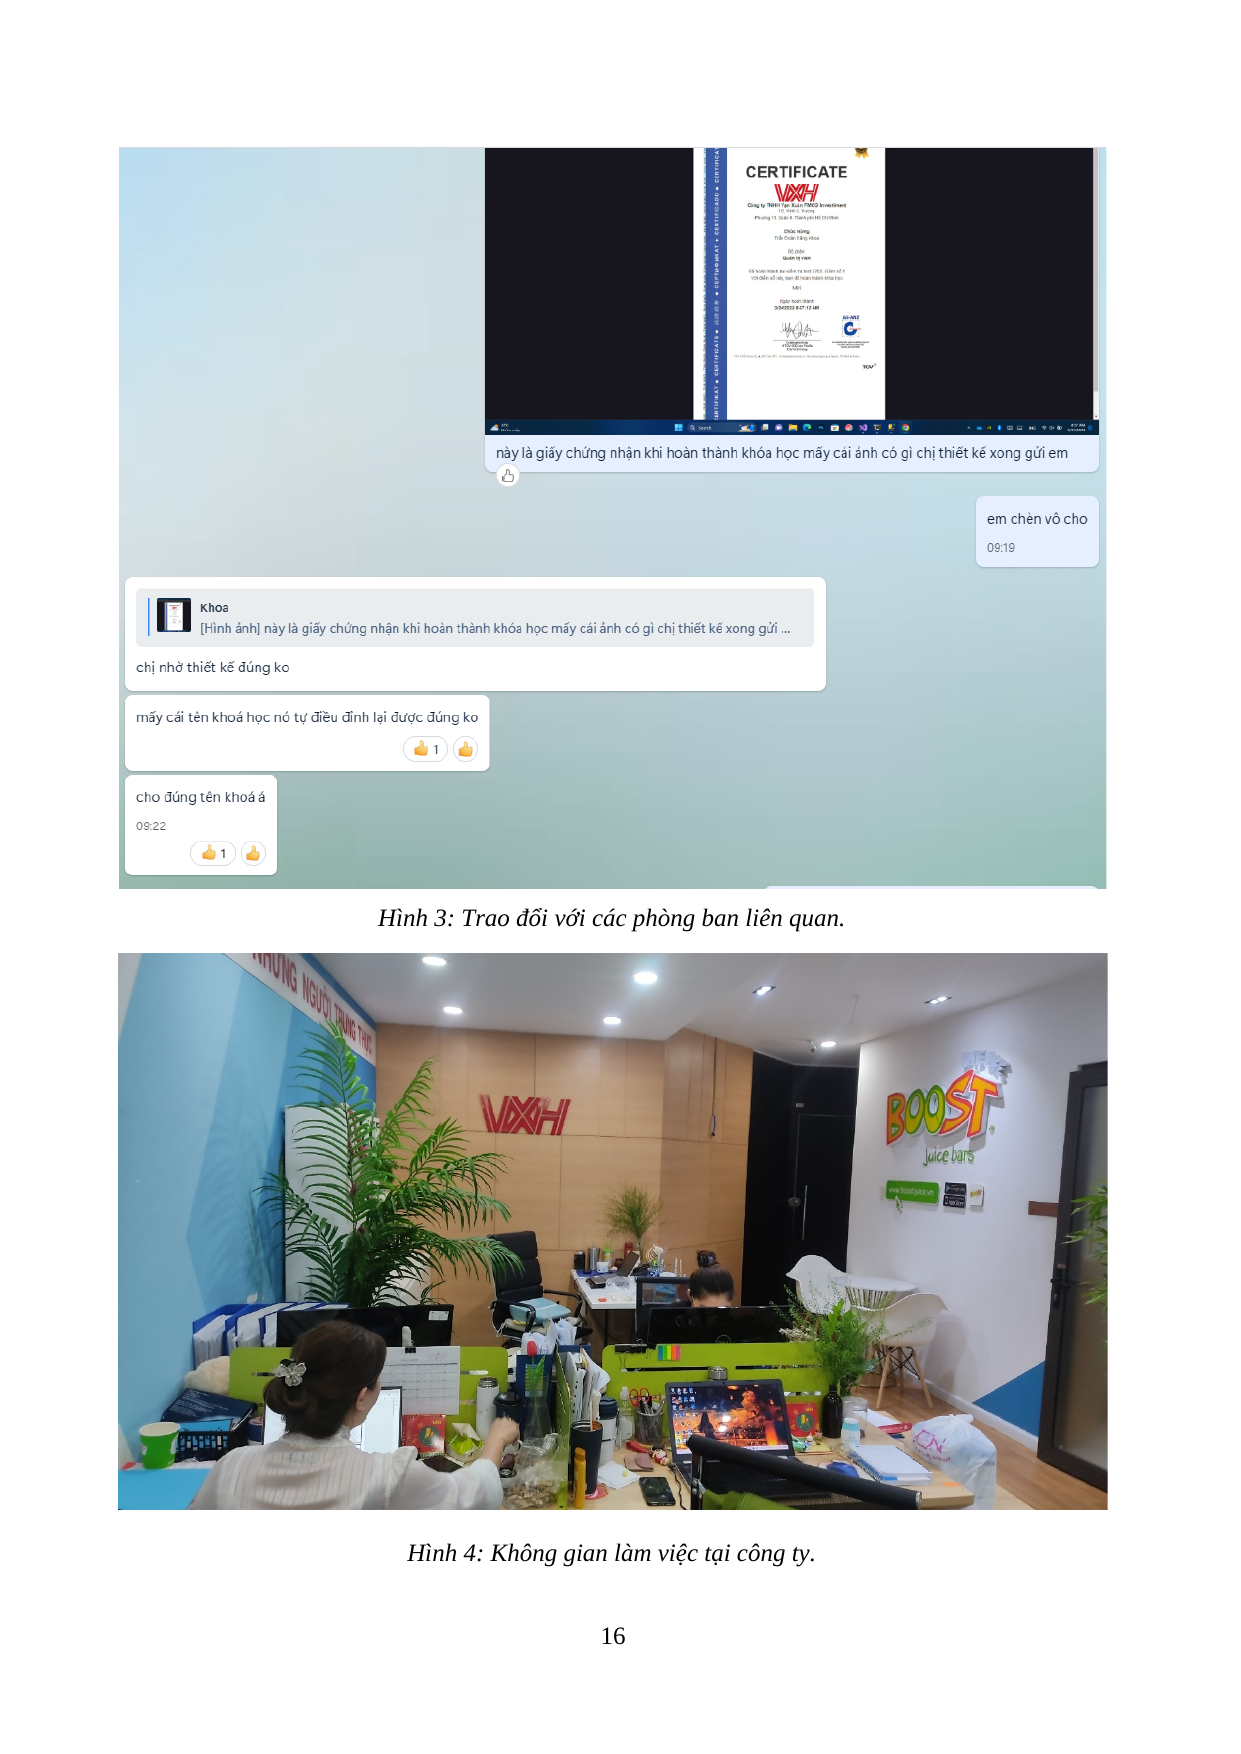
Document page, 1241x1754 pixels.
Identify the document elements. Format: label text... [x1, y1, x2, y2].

picture [119, 146, 1107, 889]
text Hình 4: Không gian làm việc tại công ty. [118, 1538, 1107, 1567]
text Hình 3: Trao đổi với các phòng ban liên quan. [118, 903, 1107, 932]
picture [118, 953, 1108, 1510]
